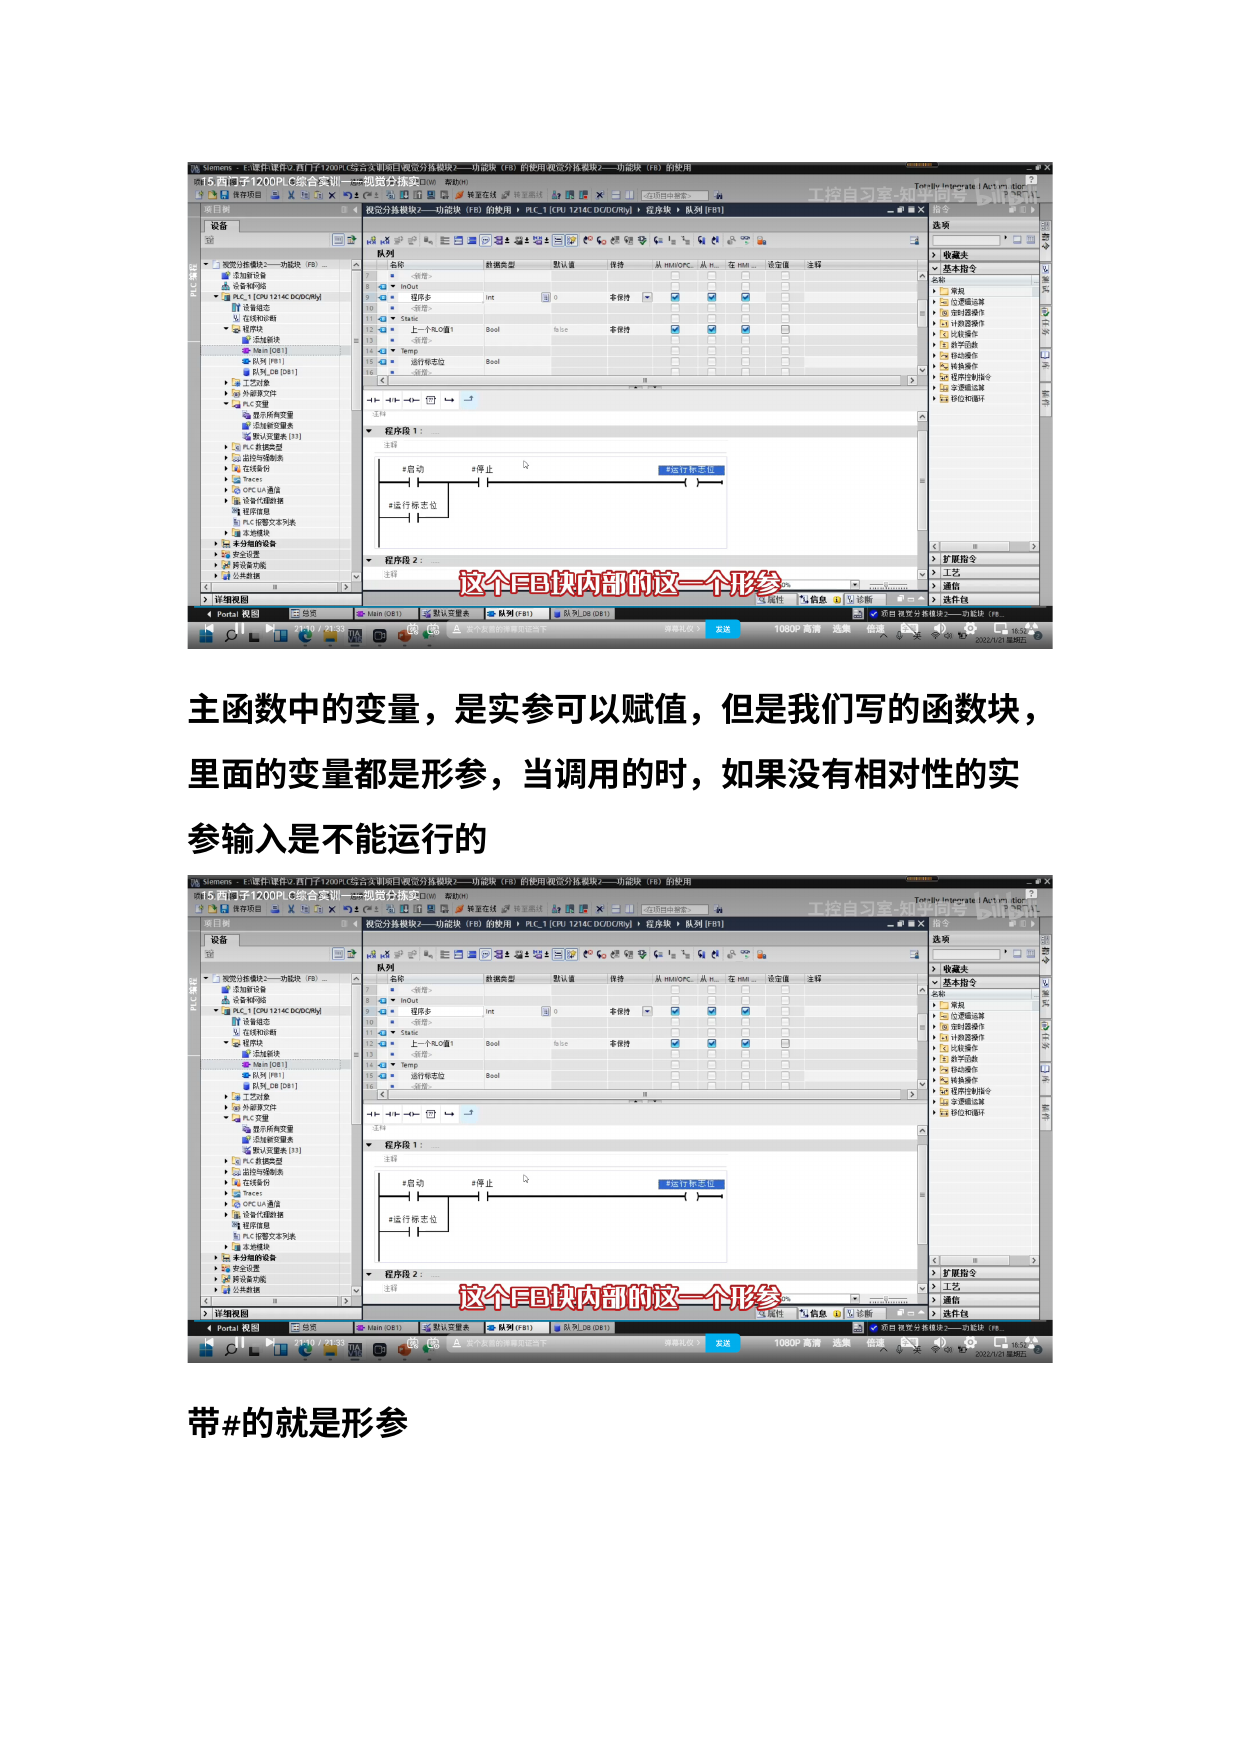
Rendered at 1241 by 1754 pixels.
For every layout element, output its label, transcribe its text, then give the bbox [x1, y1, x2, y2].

title 主函数中的变量，是实参可以赋值，但是我们写的函数块，里面的变量都是形参，当调用的时，如果没有相对性的实参输入是不能运行的 [187, 674, 1053, 869]
picture [187, 875, 1053, 1363]
picture [187, 162, 1053, 649]
title 带#的就是形参 [187, 1388, 1053, 1453]
